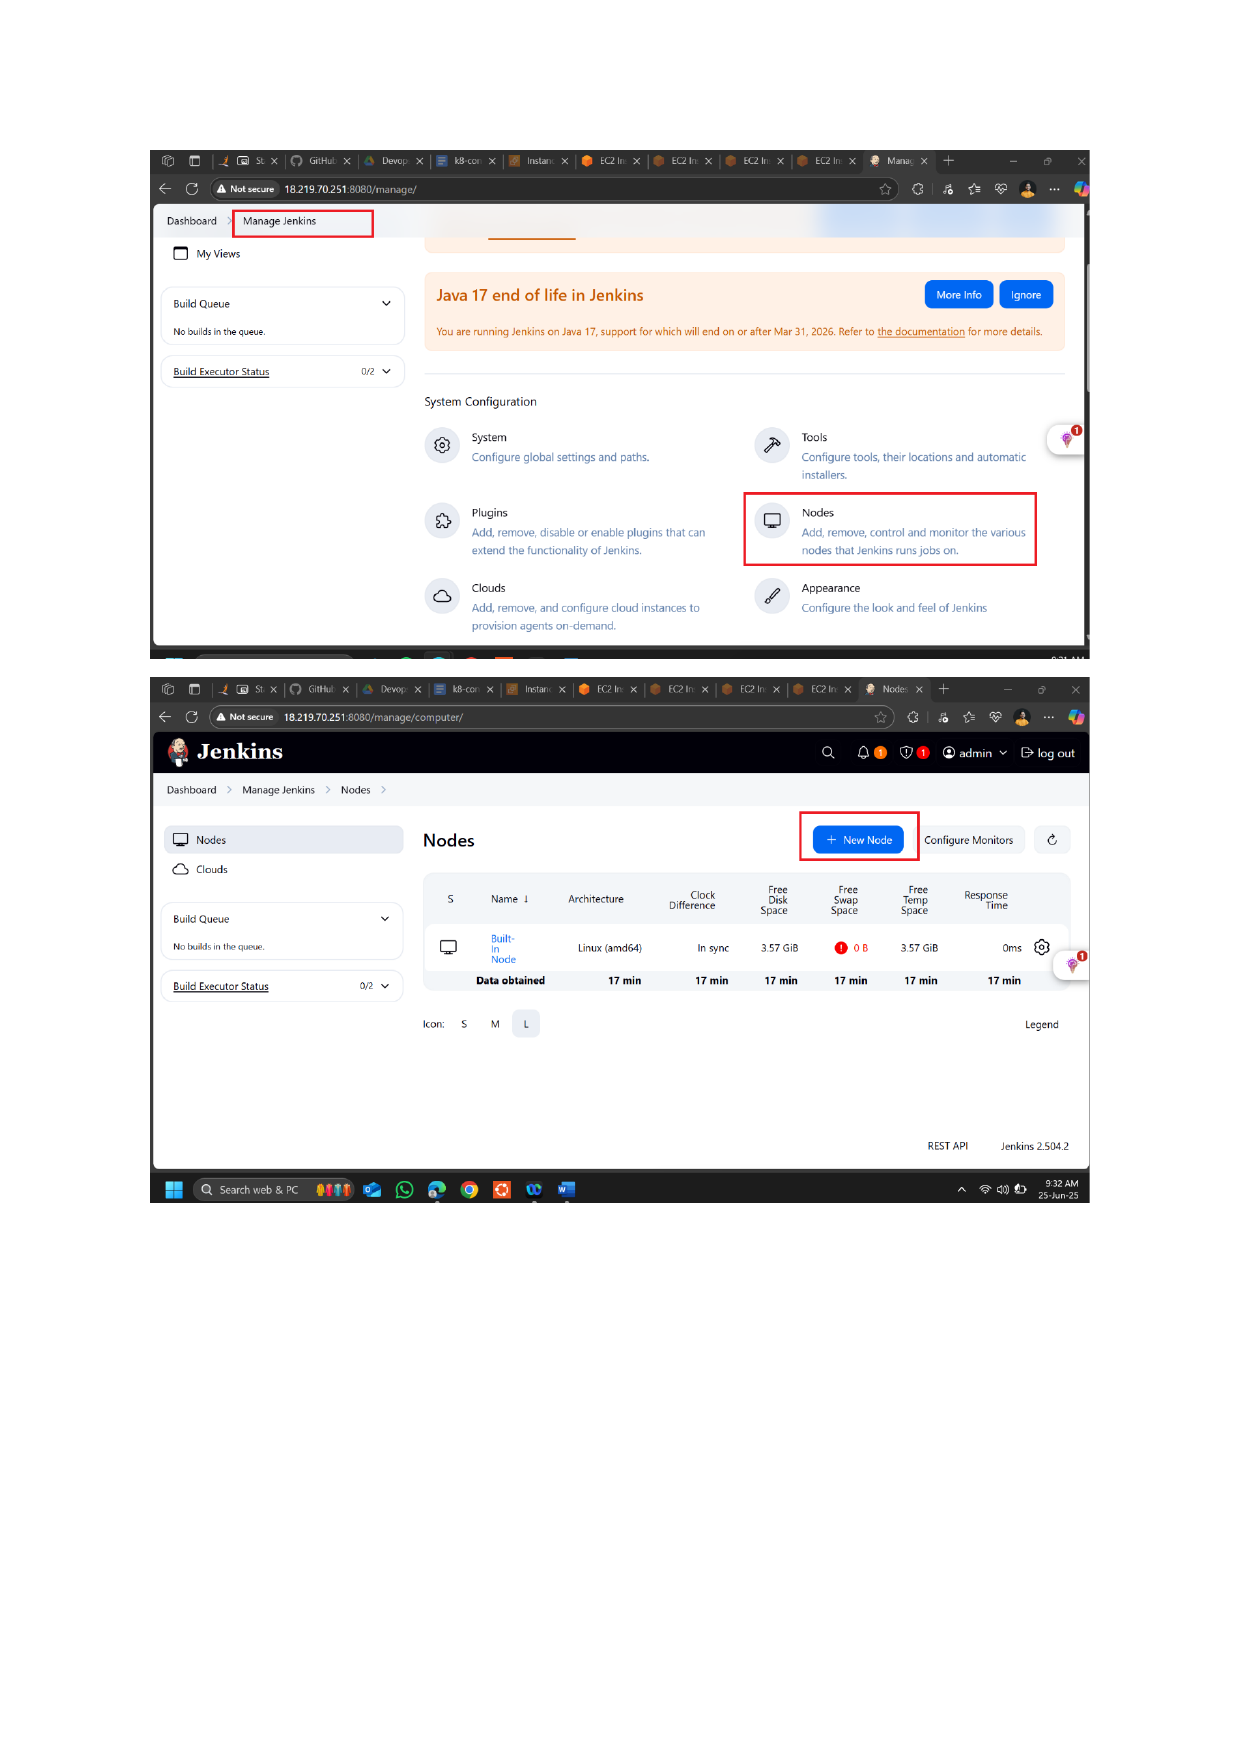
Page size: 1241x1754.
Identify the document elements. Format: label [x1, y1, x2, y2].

picture [150, 150, 1090, 659]
picture [150, 677, 1090, 1203]
